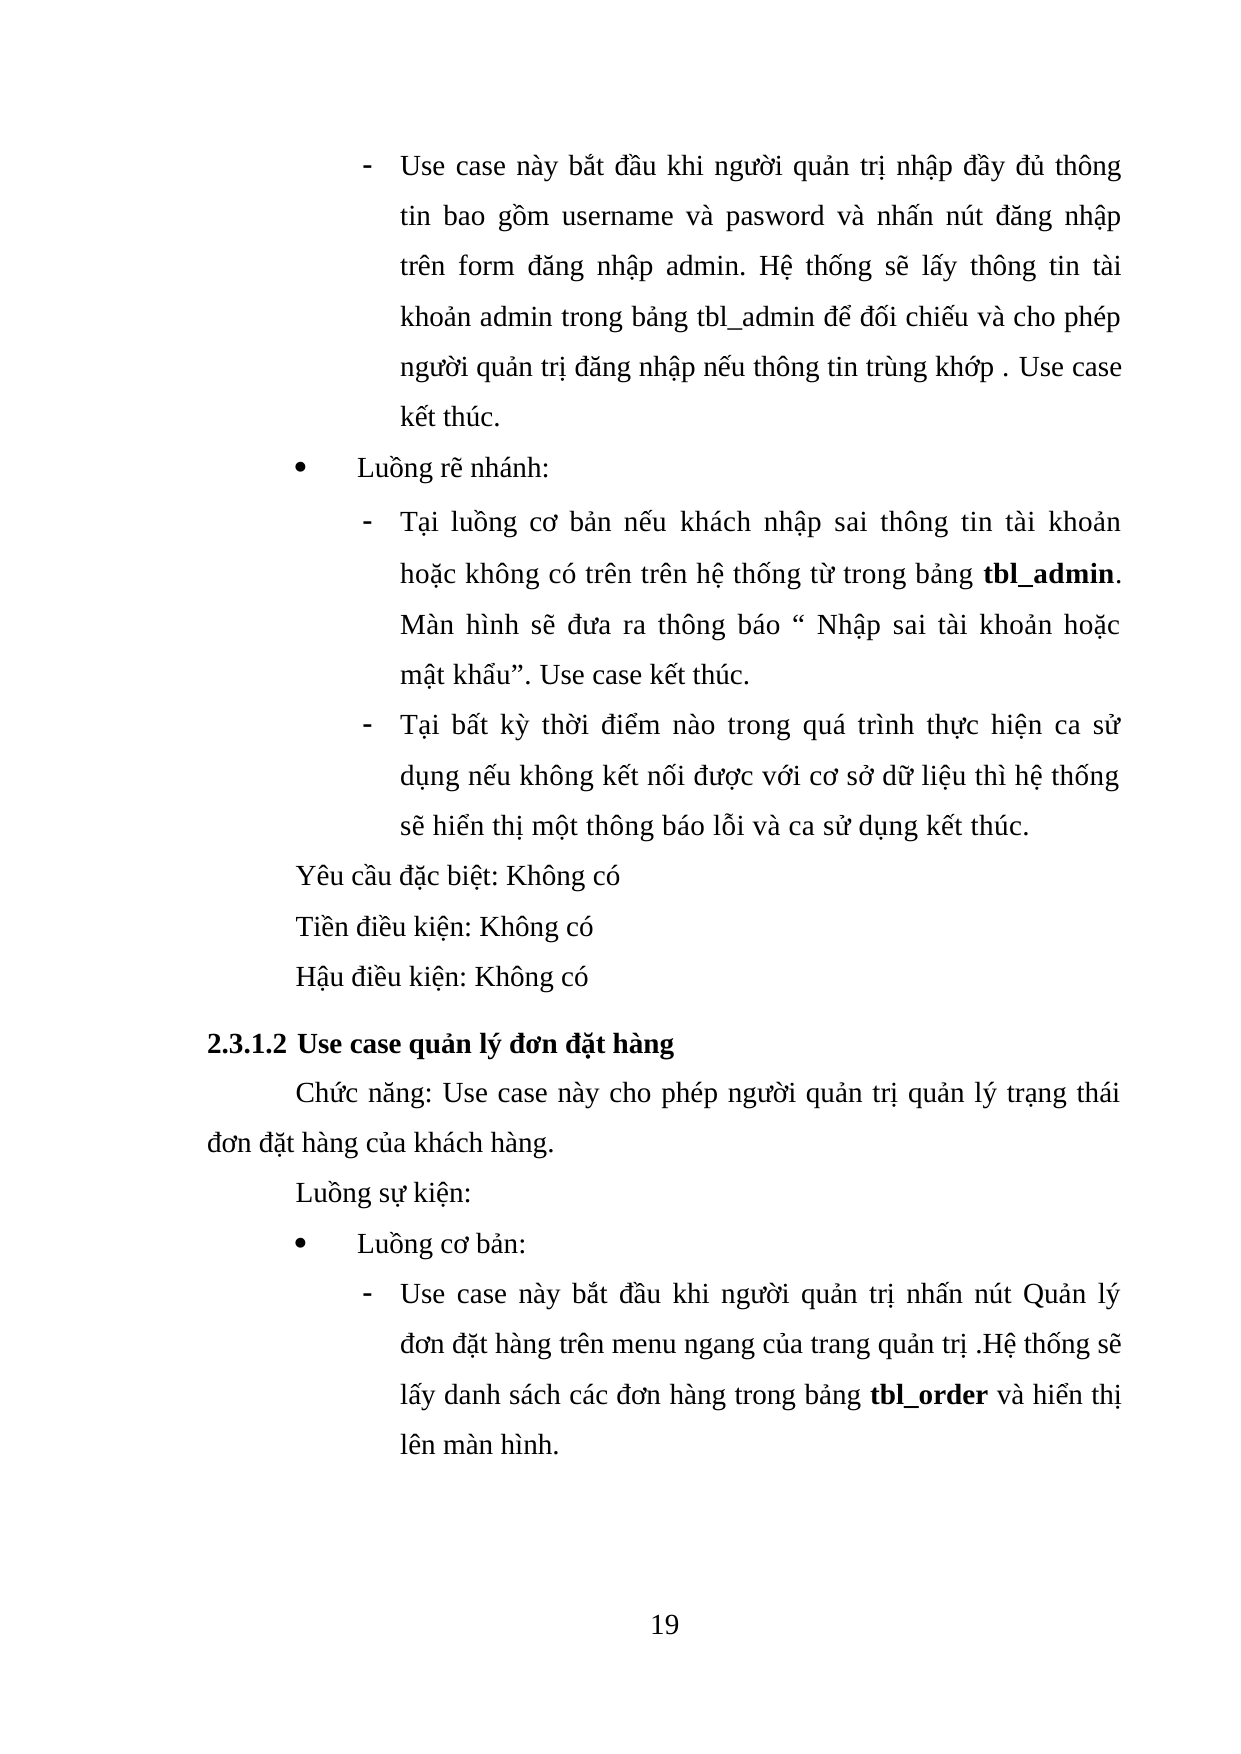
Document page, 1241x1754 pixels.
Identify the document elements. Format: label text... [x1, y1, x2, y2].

list Tại bất kỳ thời điểm nào trong quá trình thực hiện ca sử dụng nếu không kết nối được với cơ sở dữ liệu thì hệ thống sẽ hiển thị một thông báo lỗi và ca sử dụng kết thúc. [362, 707, 1122, 842]
subtitle Use case quản lý đơn đặt hàng [207, 1026, 1122, 1060]
list Hậu điều kiện: Không có [207, 959, 1122, 993]
list Tại luồng cơ bản nếu khách nhập sai thông tin tài khoản hoặc không có trên trên hệ thống từ trong bảng tbl_admin. Màn hình sẽ đưa ra thông báo “ Nhập sai tài khoản hoặc mật khẩu”. Use case kết thúc. [362, 500, 1122, 691]
list Use case này bắt đầu khi người quản trị nhấn nút Quản lý đơn đặt hàng trên menu ngang của trang quản trị .Hệ thống sẽ lấy danh sách các đơn hàng trong bảng tbl_order và hiển thị lên màn hình. [362, 1276, 1122, 1461]
list Luồng sự kiện: [207, 1175, 1122, 1209]
list Luồng cơ bản: [207, 1226, 1122, 1259]
list Yêu cầu đặc biệt: Không có [207, 858, 1122, 892]
list Chức năng: Use case này cho phép người quản trị quản lý trạng thái đơn đặt hàng của khách hàng. [207, 1075, 1122, 1159]
list Luồng rẽ nhánh: [207, 450, 1122, 483]
list Use case này bắt đầu khi người quản trị nhập đầy đủ thông tin bao gồm username và pasword và nhấn nút đăng nhập trên form đăng nhập admin. Hệ thống sẽ lấy thông tin tài khoản admin trong bảng tbl_admin để đối chiếu và cho phép người quản trị đăng nhập nếu thông tin trùng khớp . Use case kết thúc. [362, 148, 1122, 433]
list Tiền điều kiện: Không có [207, 909, 1122, 942]
